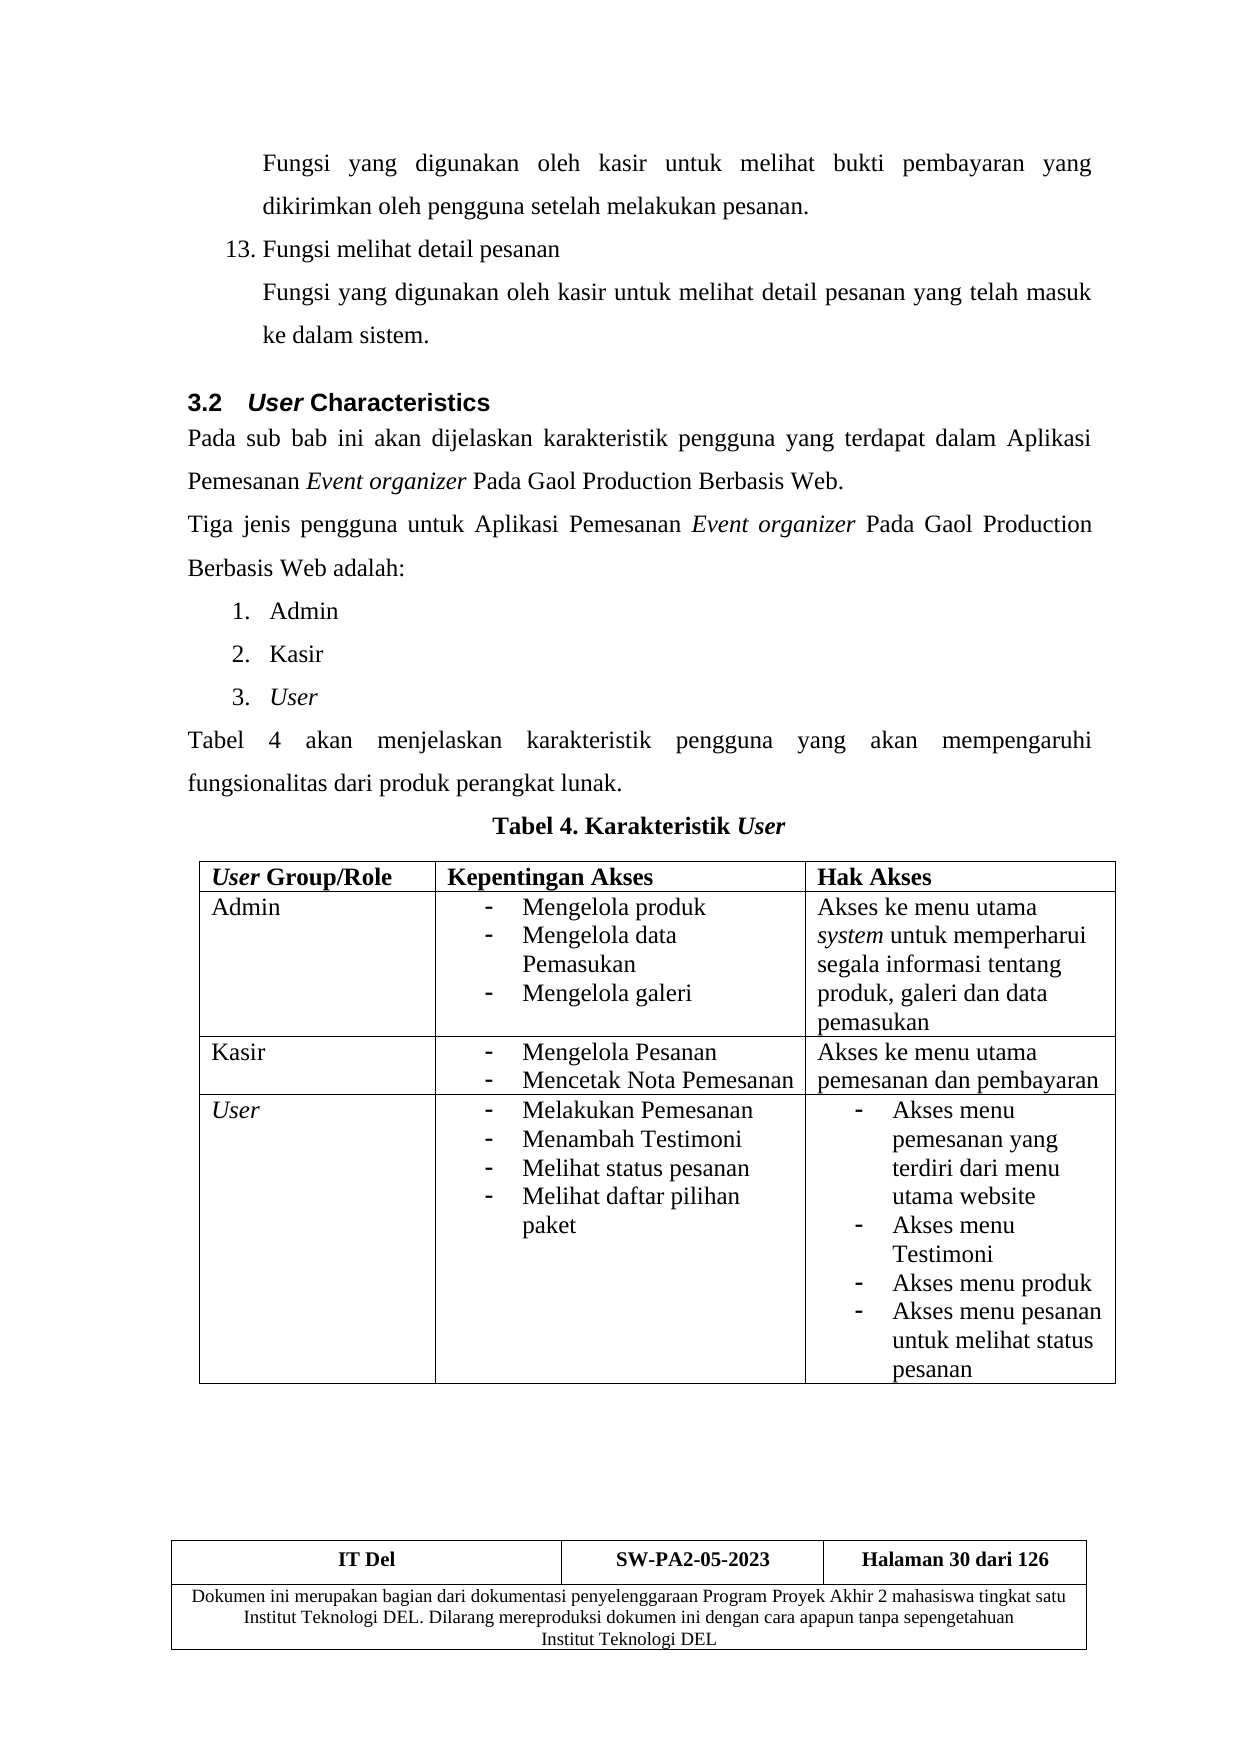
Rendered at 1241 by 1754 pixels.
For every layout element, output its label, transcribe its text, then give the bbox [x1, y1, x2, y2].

table_cell Akses ke menu utama pemesanan dan pembayaran [806, 1037, 1115, 1094]
table_cell Akses ke menu utama system untuk memperharui segala informasi tentang produk, galeri dan data pemasukan [806, 892, 1115, 1036]
subtitle User Characteristics [187, 388, 1092, 417]
text Pada sub bab ini akan dijelaskan karakteristik pengguna yang terdapat dalam Aplikasi Pemesanan Event organizer Pada Gaol Production Berbasis Web. [187, 423, 1092, 495]
text Tiga jenis pengguna untuk Aplikasi Pemesanan Event organizer Pada Gaol Production Berbasis Web adalah: [187, 509, 1092, 581]
table_cell Mengelola produk Mengelola data Pemasukan Mengelola galeri [436, 892, 805, 1036]
text Tabel 4. Karakteristik User [187, 811, 1092, 840]
table_cell Melakukan Pemesanan Menambah Testimoni Melihat status pesanan Melihat daftar pilihan paket [436, 1095, 805, 1383]
table_cell User [200, 1095, 435, 1383]
list User [232, 682, 1092, 711]
list Admin [232, 596, 1092, 624]
list Fungsi melihat detail pesanan [225, 234, 1092, 263]
table_header Hak Akses [806, 862, 1115, 891]
text Tabel 4 akan menjelaskan karakteristik pengguna yang akan mempengaruhi fungsionalitas dari produk perangkat lunak. [187, 725, 1092, 797]
table_cell Admin [200, 892, 435, 1036]
table_cell Mengelola Pesanan Mencetak Nota Pemesanan [436, 1037, 805, 1094]
text Fungsi yang digunakan oleh kasir untuk melihat detail pesanan yang telah masuk ke dalam sistem. [262, 277, 1092, 349]
table_cell Kasir [200, 1037, 435, 1094]
table_header Kepentingan Akses [436, 862, 805, 891]
text Fungsi yang digunakan oleh kasir untuk melihat bukti pembayaran yang dikirimkan oleh pengguna setelah melakukan pesanan. [262, 148, 1092, 219]
list Kasir [232, 639, 1092, 668]
table_cell Akses menu pemesanan yang terdiri dari menu utama website Akses menu Testimoni Akses menu produk Akses menu pesanan untuk melihat status pesanan [806, 1095, 1115, 1383]
table_header User Group/Role [200, 862, 435, 891]
